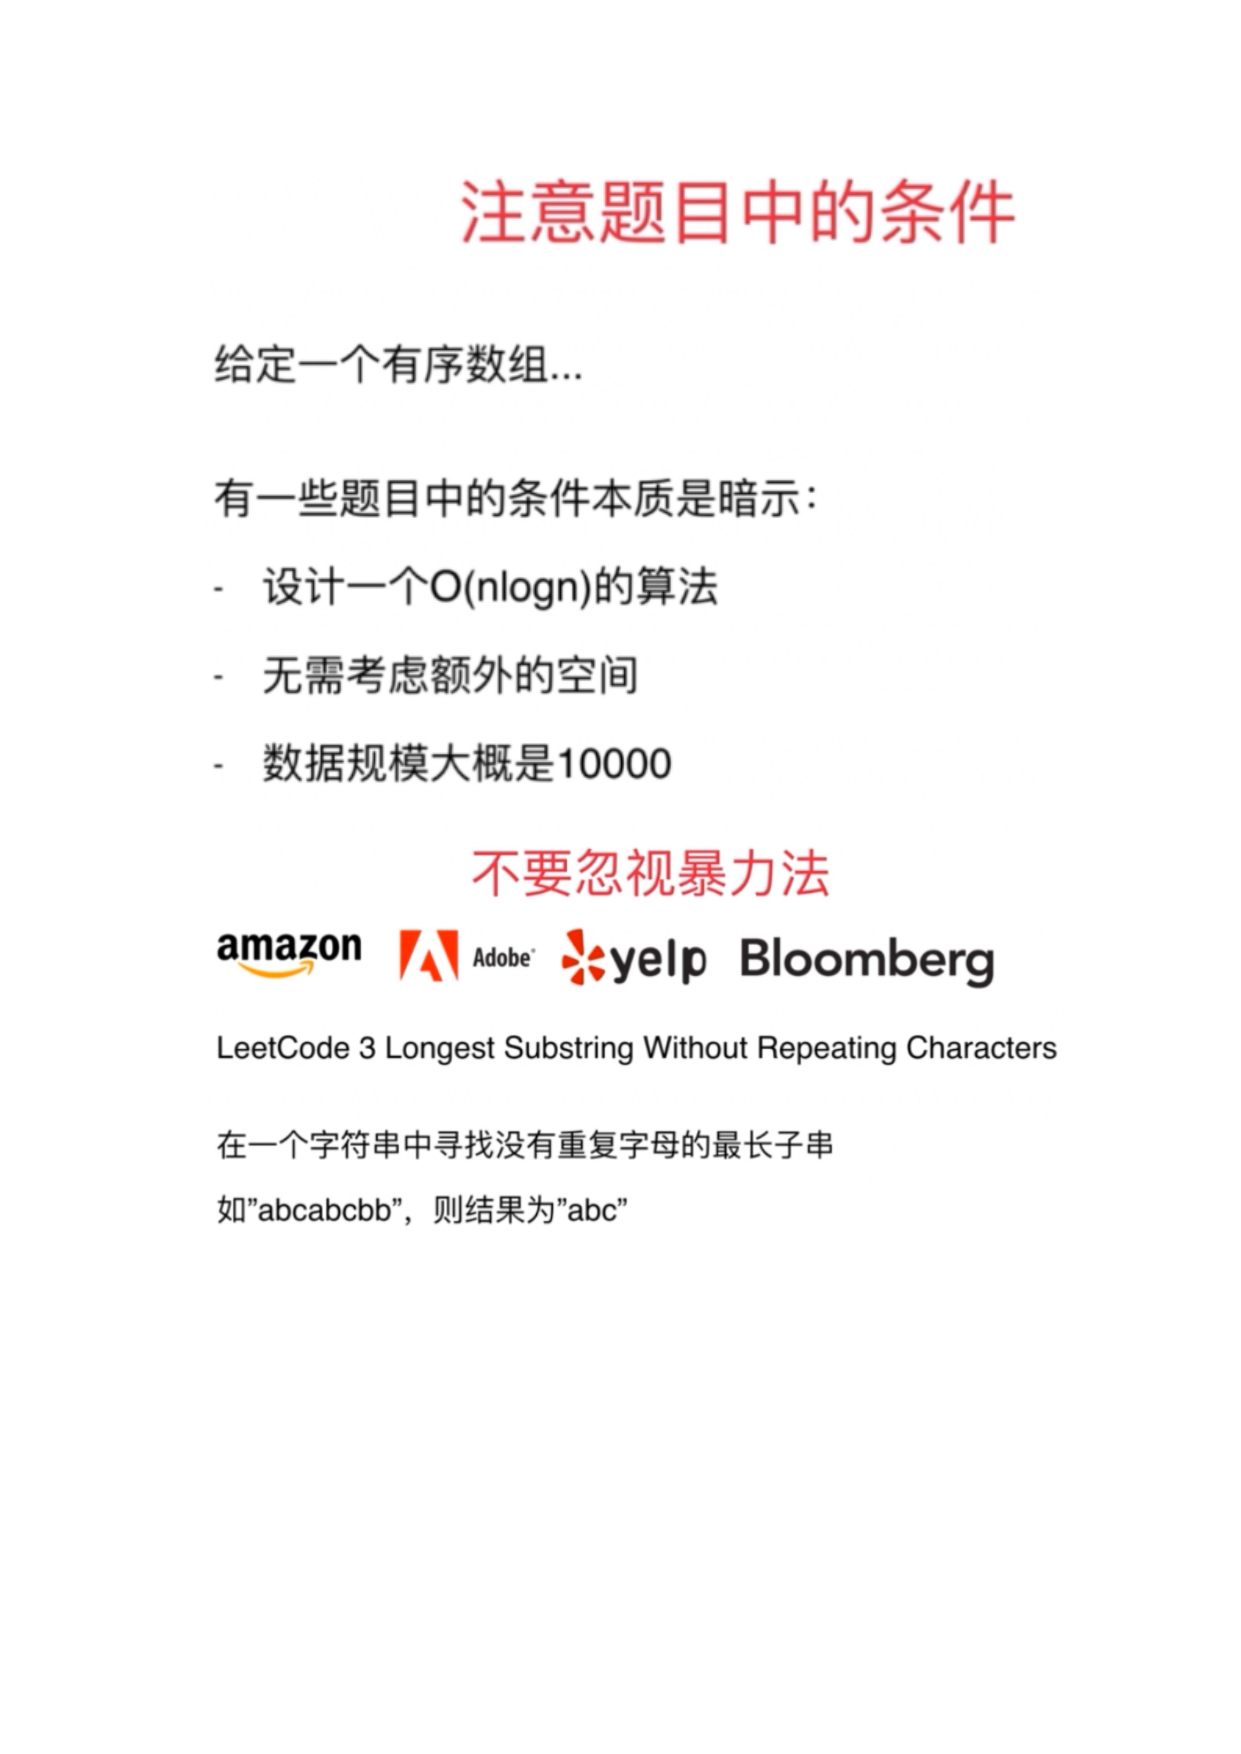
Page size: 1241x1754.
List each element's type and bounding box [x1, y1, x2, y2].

picture [202, 162, 1040, 800]
picture [202, 812, 1067, 1250]
